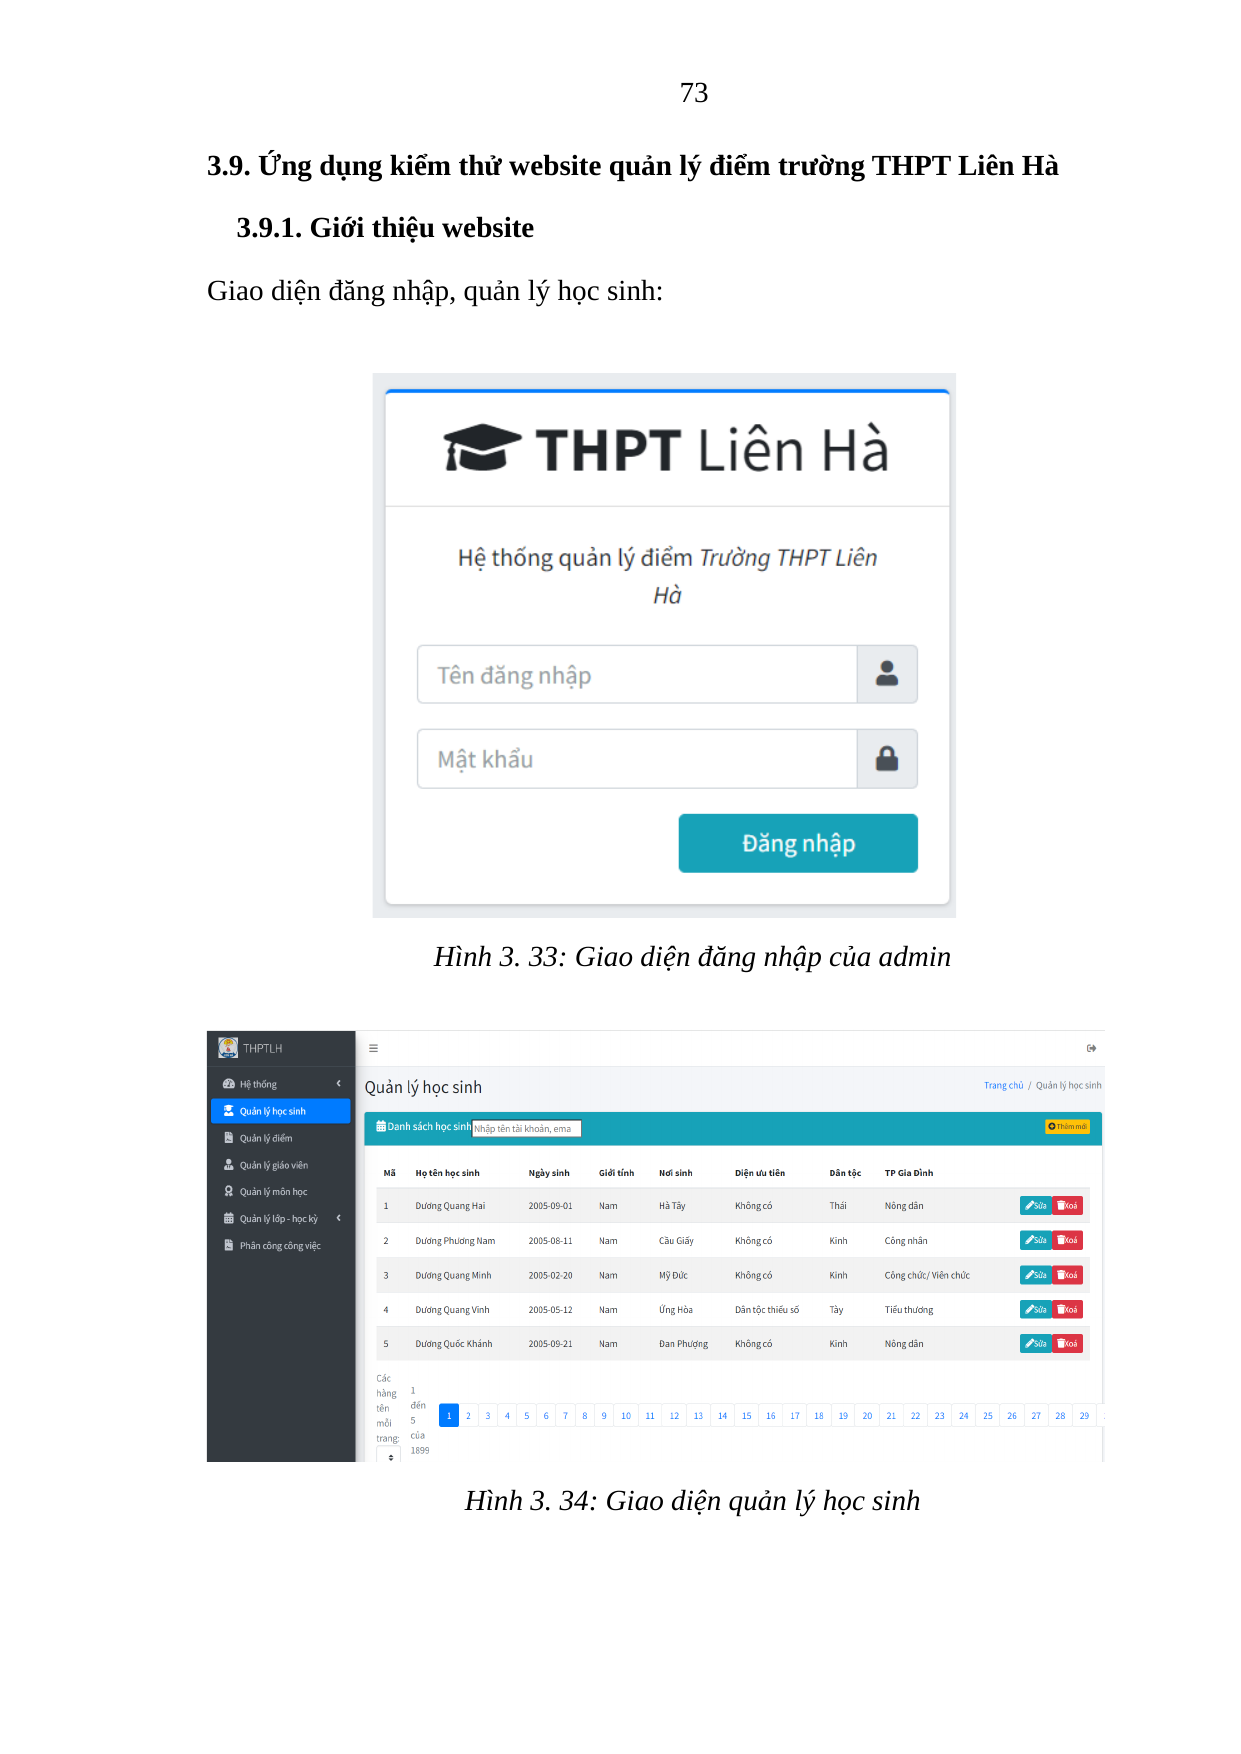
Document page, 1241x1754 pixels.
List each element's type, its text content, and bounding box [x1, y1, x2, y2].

text Giao diện đăng nhập, quản lý học sinh: [207, 273, 1122, 307]
picture [206, 1029, 1105, 1462]
subtitle 3.9.1. Giới thiệu website [207, 211, 1122, 244]
picture [372, 373, 957, 918]
subtitle 3.9. Ứng dụng kiểm thử website quản lý điểm trường THPT Liên Hà [207, 148, 1122, 181]
